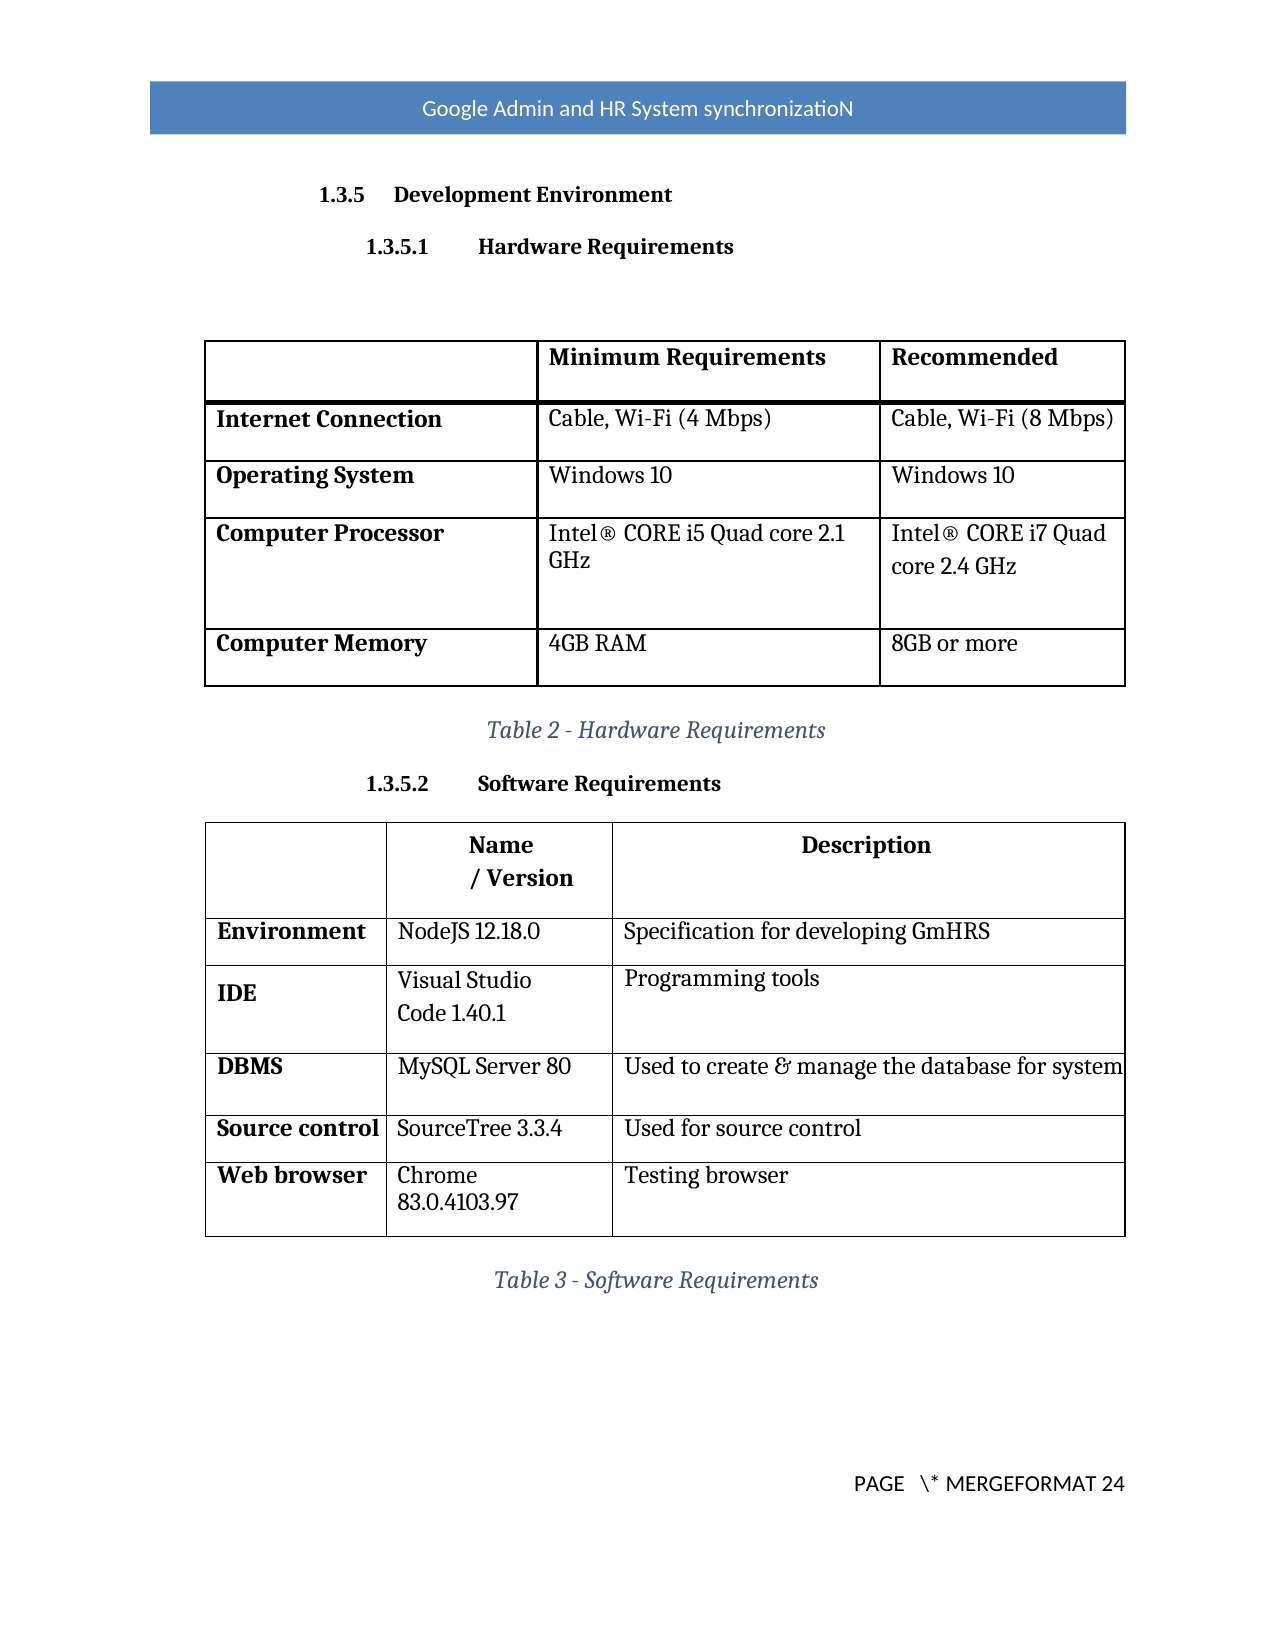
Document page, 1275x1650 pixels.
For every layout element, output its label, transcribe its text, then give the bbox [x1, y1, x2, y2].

table_cell Intel® CORE i5 Quad core 2.1 GHz [539, 519, 879, 627]
table_header Name / Version [387, 823, 612, 917]
table_cell IDE [206, 966, 386, 1053]
table_header Recommended [881, 342, 1124, 400]
table_header [206, 342, 536, 400]
table_cell Chrome 83.0.4103.97 [387, 1163, 612, 1236]
table_cell MySQL Server 80 [387, 1054, 612, 1114]
table_cell 4GB RAM [539, 630, 879, 685]
table_cell NodeJS 12.18.0 [387, 919, 612, 965]
subtitle Software Requirements [366, 770, 1125, 797]
table_cell Internet Connection [206, 405, 536, 460]
text Table 3 - Software Requirements [187, 1266, 1125, 1295]
table_cell Visual Studio Code 1.40.1 [387, 966, 612, 1053]
table_cell Intel® CORE i7 Quad core 2.4 GHz [881, 519, 1124, 627]
table_cell DBMS [206, 1054, 386, 1114]
table_cell Windows 10 [881, 462, 1124, 517]
table_cell Source control [206, 1116, 386, 1162]
table_cell Specification for developing GmHRS [613, 919, 1124, 965]
table_cell 8GB or more [881, 630, 1124, 685]
table_cell Used for source control [613, 1116, 1124, 1162]
subtitle Hardware Requirements [366, 233, 1125, 260]
table_cell Environment [206, 919, 386, 965]
text Table 2 - Hardware Requirements [187, 716, 1125, 745]
table_cell Cable, Wi-Fi (8 Mbps) [881, 405, 1124, 460]
table_cell Computer Processor [206, 519, 536, 627]
table_cell Operating System [206, 462, 536, 517]
table_cell Web browser [206, 1163, 386, 1236]
table_header Description [613, 823, 1124, 917]
table_cell Testing browser [613, 1163, 1124, 1236]
subtitle Development Environment [319, 181, 1125, 208]
table_header [206, 823, 386, 917]
table_cell Windows 10 [539, 462, 879, 517]
table_cell Cable, Wi-Fi (4 Mbps) [539, 405, 879, 460]
table_cell SourceTree 3.3.4 [387, 1116, 612, 1162]
table_cell Programming tools [613, 966, 1124, 1053]
table_cell Used to create & manage the database for system [613, 1054, 1124, 1114]
table_cell Computer Memory [206, 630, 536, 685]
table_header Minimum Requirements [539, 342, 879, 400]
